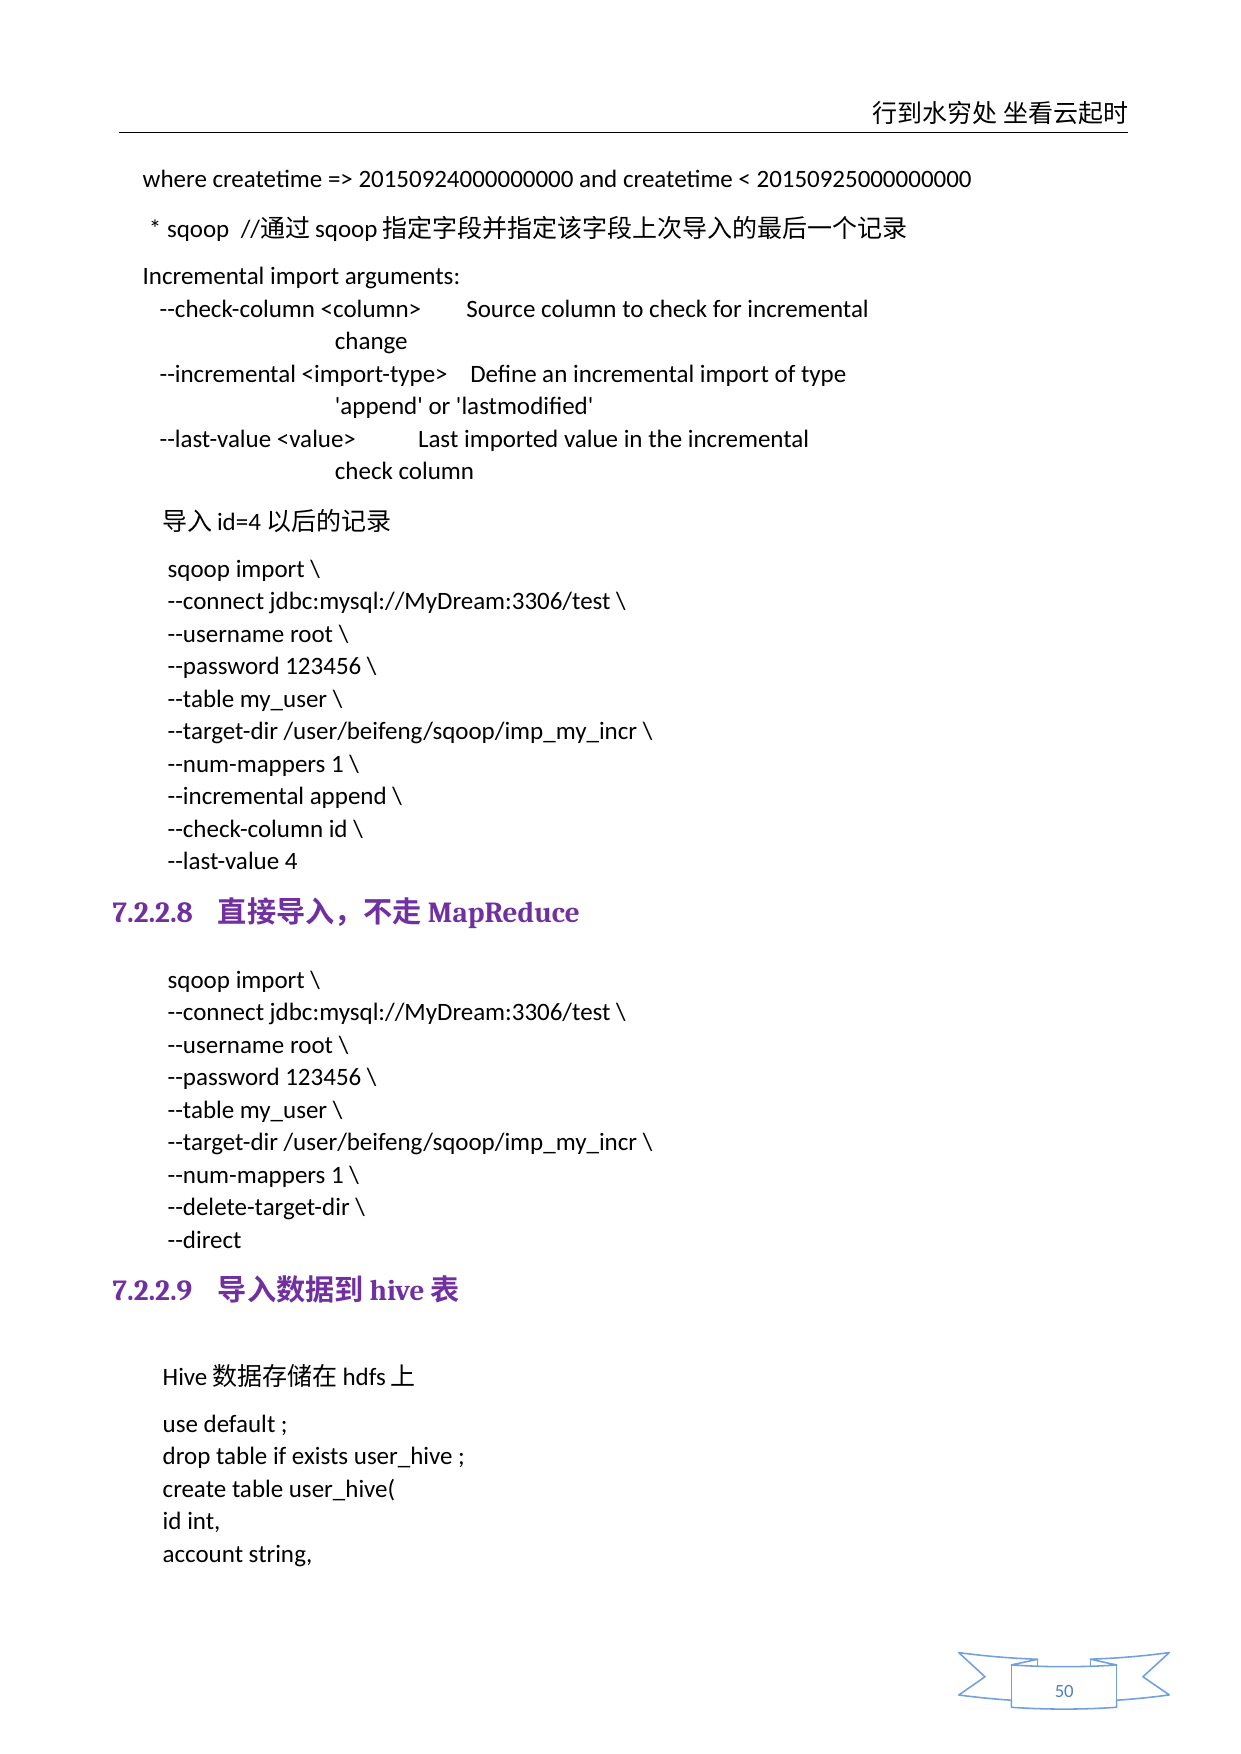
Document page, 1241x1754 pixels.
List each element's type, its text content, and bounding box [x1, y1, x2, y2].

text --num-mappers 1 \ [167, 1158, 1128, 1191]
text --target-dir /user/beifeng/sqoop/imp_my_incr \ [167, 714, 1128, 747]
text Hive数据存储在hdfs上 [162, 1342, 1128, 1407]
text --table my_user \ [167, 682, 1128, 714]
text --table my_user \ [167, 1093, 1128, 1126]
text --password 123456 \ [167, 1061, 1128, 1093]
text change [142, 324, 1128, 357]
text * sqoop //通过sqoop指定字段并指定该字段上次导入的最后一个记录 [142, 194, 1128, 259]
text --direct [167, 1223, 1128, 1256]
text --delete-target-dir \ [167, 1191, 1128, 1223]
subtitle 直接导入，不走MapReduce [112, 877, 1128, 942]
text --check-column <column> Source column to check for incremental [142, 292, 1128, 324]
text --target-dir /user/beifeng/sqoop/imp_my_incr \ [167, 1126, 1128, 1158]
text --username root \ [167, 617, 1128, 649]
subtitle 导入数据到hive表 [112, 1256, 1128, 1321]
text --incremental append \ [167, 779, 1128, 812]
text drop table if exists user_hive ; [162, 1439, 1128, 1472]
text account string, [162, 1537, 1128, 1569]
text check column [142, 454, 1128, 487]
text --connect jdbc:mysql://MyDream:3306/test \ [167, 584, 1128, 617]
text --incremental <import-type> Define an incremental import of type [142, 357, 1128, 389]
text --last-value 4 [167, 844, 1128, 877]
text --connect jdbc:mysql://MyDream:3306/test \ [167, 996, 1128, 1028]
text --password 123456 \ [167, 649, 1128, 682]
text Incremental import arguments: [142, 259, 1128, 292]
text sqoop import \ [167, 963, 1128, 996]
text use default ; [162, 1407, 1128, 1439]
text --num-mappers 1 \ [167, 747, 1128, 779]
text where createtime => 20150924000000000 and createtime < 20150925000000000 [142, 162, 1128, 194]
text --username root \ [167, 1028, 1128, 1061]
text 导入id=4以后的记录 [142, 487, 1128, 552]
text --check-column id \ [167, 812, 1128, 844]
text --last-value <value> Last imported value in the incremental [142, 422, 1128, 454]
text id int, [162, 1504, 1128, 1537]
text 'append' or 'lastmodified' [142, 389, 1128, 422]
text sqoop import \ [167, 552, 1128, 584]
text create table user_hive( [162, 1472, 1128, 1504]
